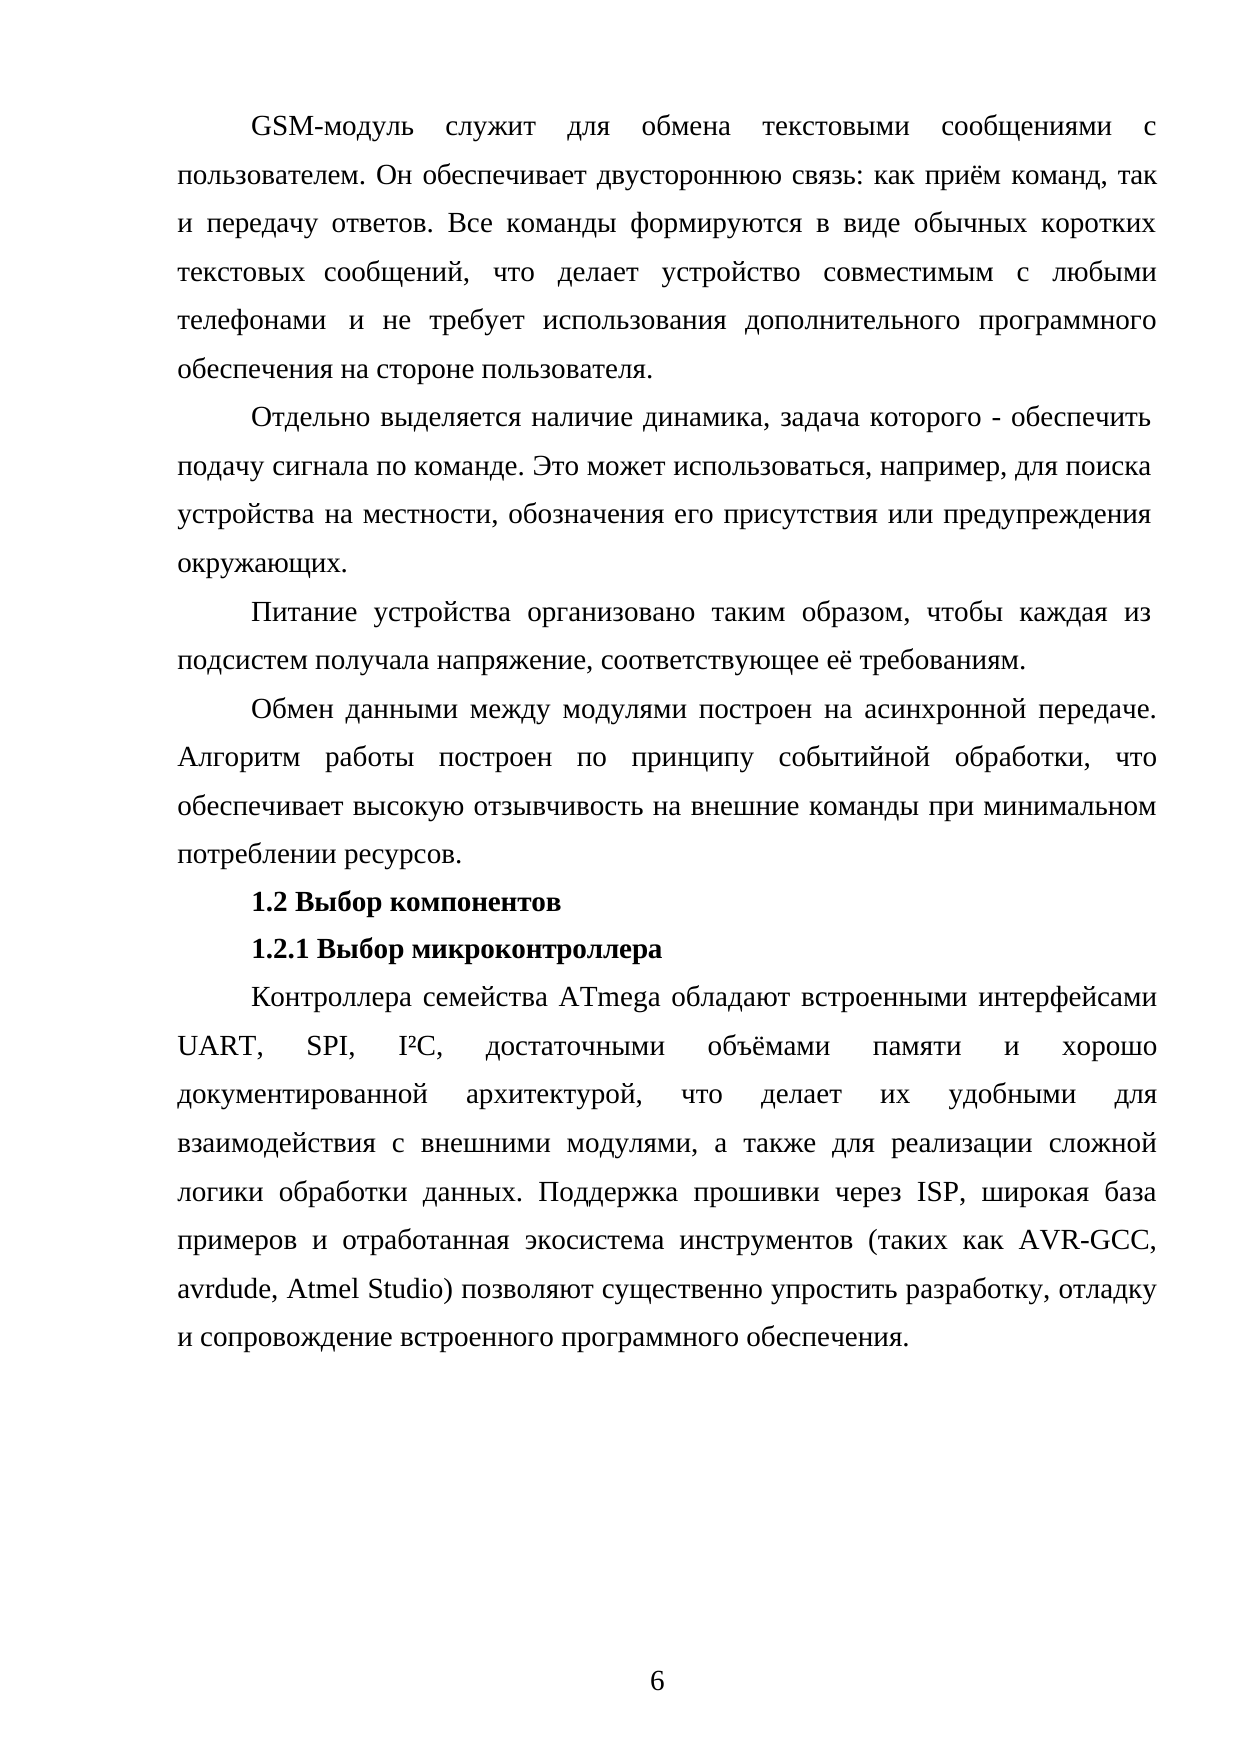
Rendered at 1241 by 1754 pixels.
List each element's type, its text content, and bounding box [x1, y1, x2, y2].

subtitle Выбор микроконтроллера [251, 931, 1240, 964]
text Обмен данными между модулями построен на асинхронной передаче. Алгоритм работы построен по принципу событийной обработки, что обеспечивает высокую отзывчивость на внешние команды при минимальном потреблении ресурсов. [177, 691, 1158, 870]
text Контроллера семейства ATmega обладают встроенными интерфейсами UART, SPI, I²C, достаточными объёмами памяти и хорошо документированной архитектурой, что делает их удобными для взаимодействия с внешними модулями, а также для реализации сложной логики обработки данных. Поддержка прошивки через ISP, широкая база примеров и отработанная экосистема инструментов (таких как AVR-GCC, avrdude, Atmel Studio) позволяют существенно упростить разработку, отладку и сопровождение встроенного программного обеспечения. [177, 979, 1158, 1353]
text GSM-модуль служит для обмена текстовыми сообщениями с пользователем. Он обеспечивает двустороннюю связь: как приём команд, так и передачу ответов. Все команды формируются в виде обычных коротких текстовых сообщений, что делает устройство совместимым с любыми телефонами и не требует использования дополнительного программного обеспечения на стороне пользователя. [177, 108, 1157, 384]
text Питание устройства организовано таким образом, чтобы каждая из подсистем получала напряжение, соответствующее её требованиям. [177, 594, 1152, 676]
subtitle Выбор компонентов [251, 885, 1240, 918]
text Отдельно выделяется наличие динамика, задача которого - обеспечить подачу сигнала по команде. Это может использоваться, например, для поиска устройства на местности, обозначения его присутствия или предупреждения окружающих. [177, 399, 1152, 579]
